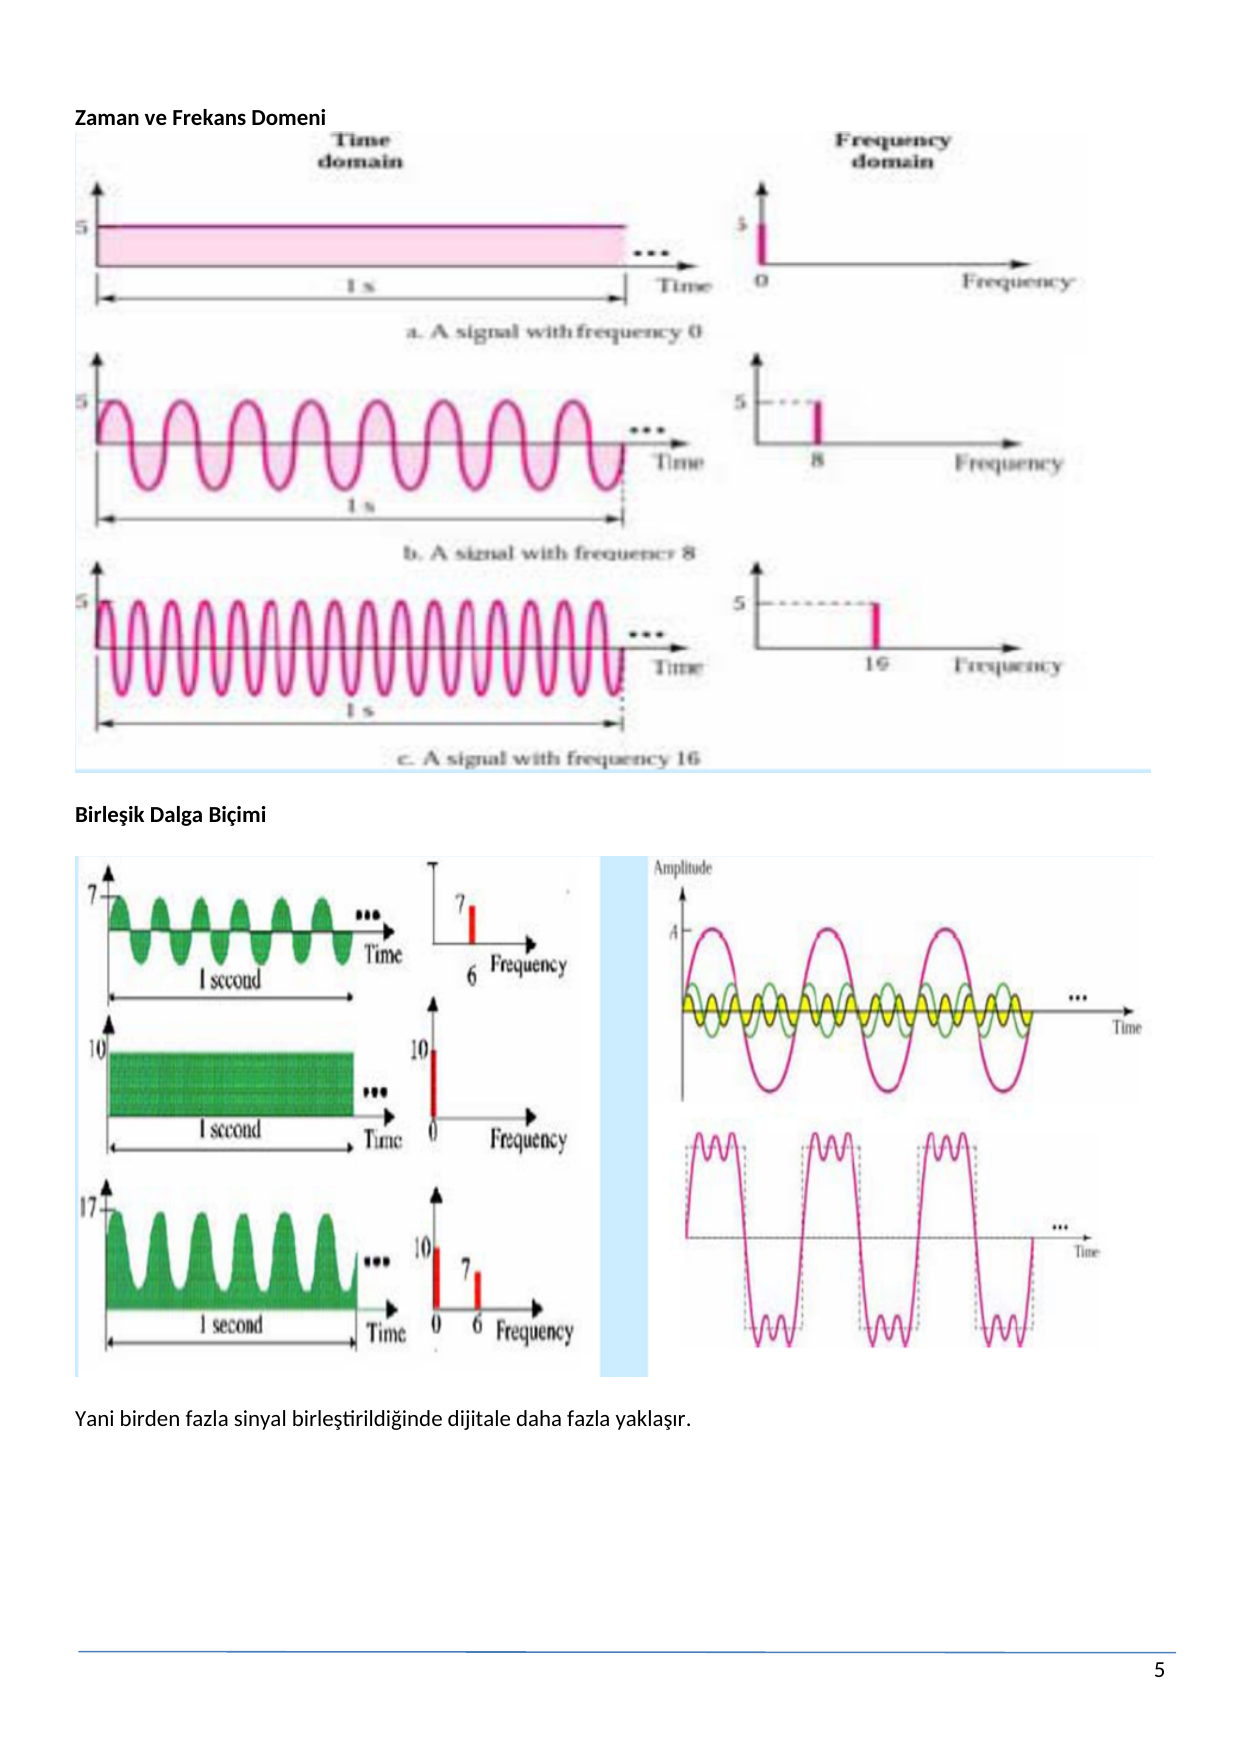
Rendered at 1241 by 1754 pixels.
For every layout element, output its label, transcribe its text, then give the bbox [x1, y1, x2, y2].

picture [75, 856, 1154, 1377]
text Yani birden fazla sinyal birleştirildiğinde dijitale daha fazla yaklaşır. [75, 1404, 1165, 1432]
text Zaman ve Frekans Domeni [75, 103, 1165, 131]
picture [75, 131, 1151, 773]
text Birleşik Dalga Biçimi [75, 800, 1165, 828]
